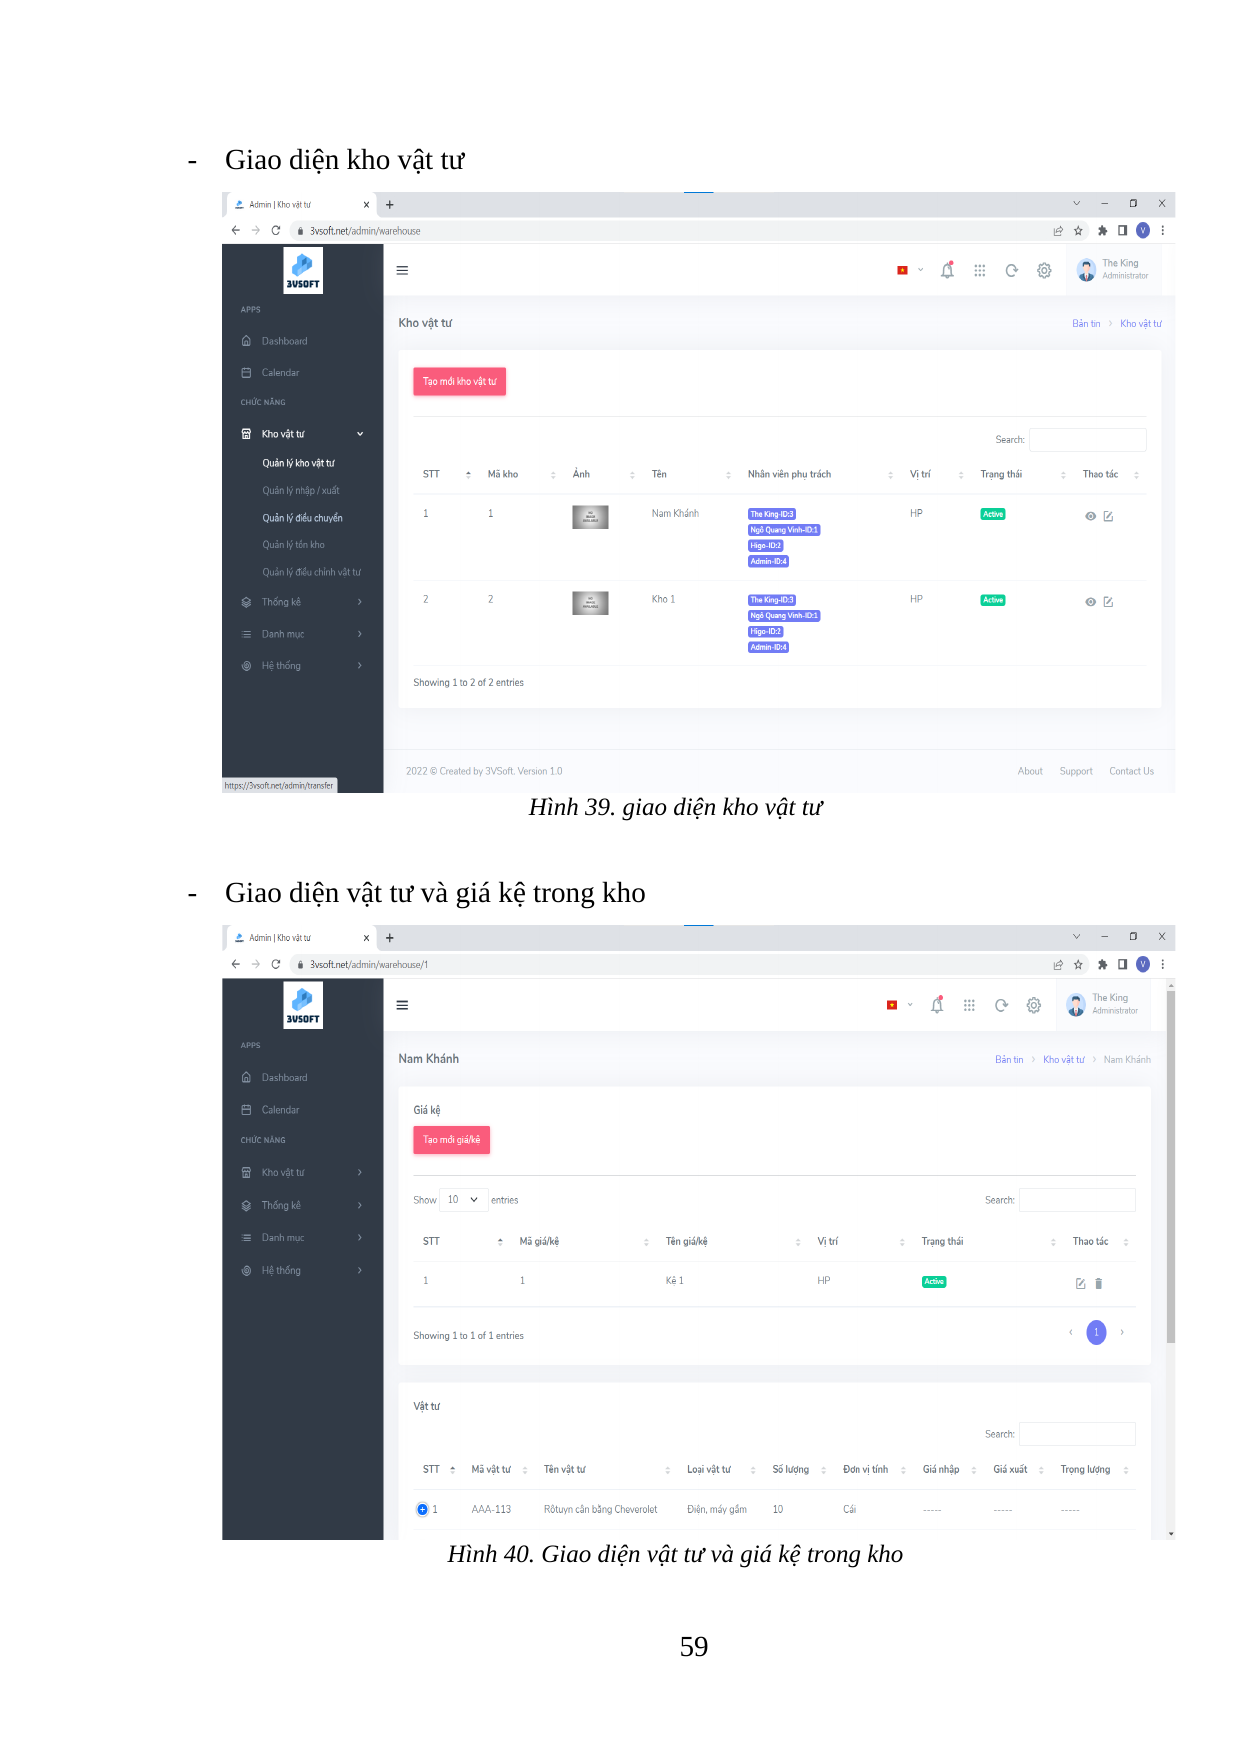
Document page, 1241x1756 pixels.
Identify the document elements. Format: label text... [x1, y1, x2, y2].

picture [222, 925, 1176, 1540]
text Hình 40. Giao diện vật tư và giá kệ trong kho [150, 1539, 1201, 1568]
list Giao diện vật tư và giá kệ trong kho [187, 875, 1201, 909]
list Giao diện kho vật tư [187, 142, 1201, 175]
text Hình 39. giao diện kho vật tư [150, 792, 1201, 821]
picture [222, 192, 1176, 793]
